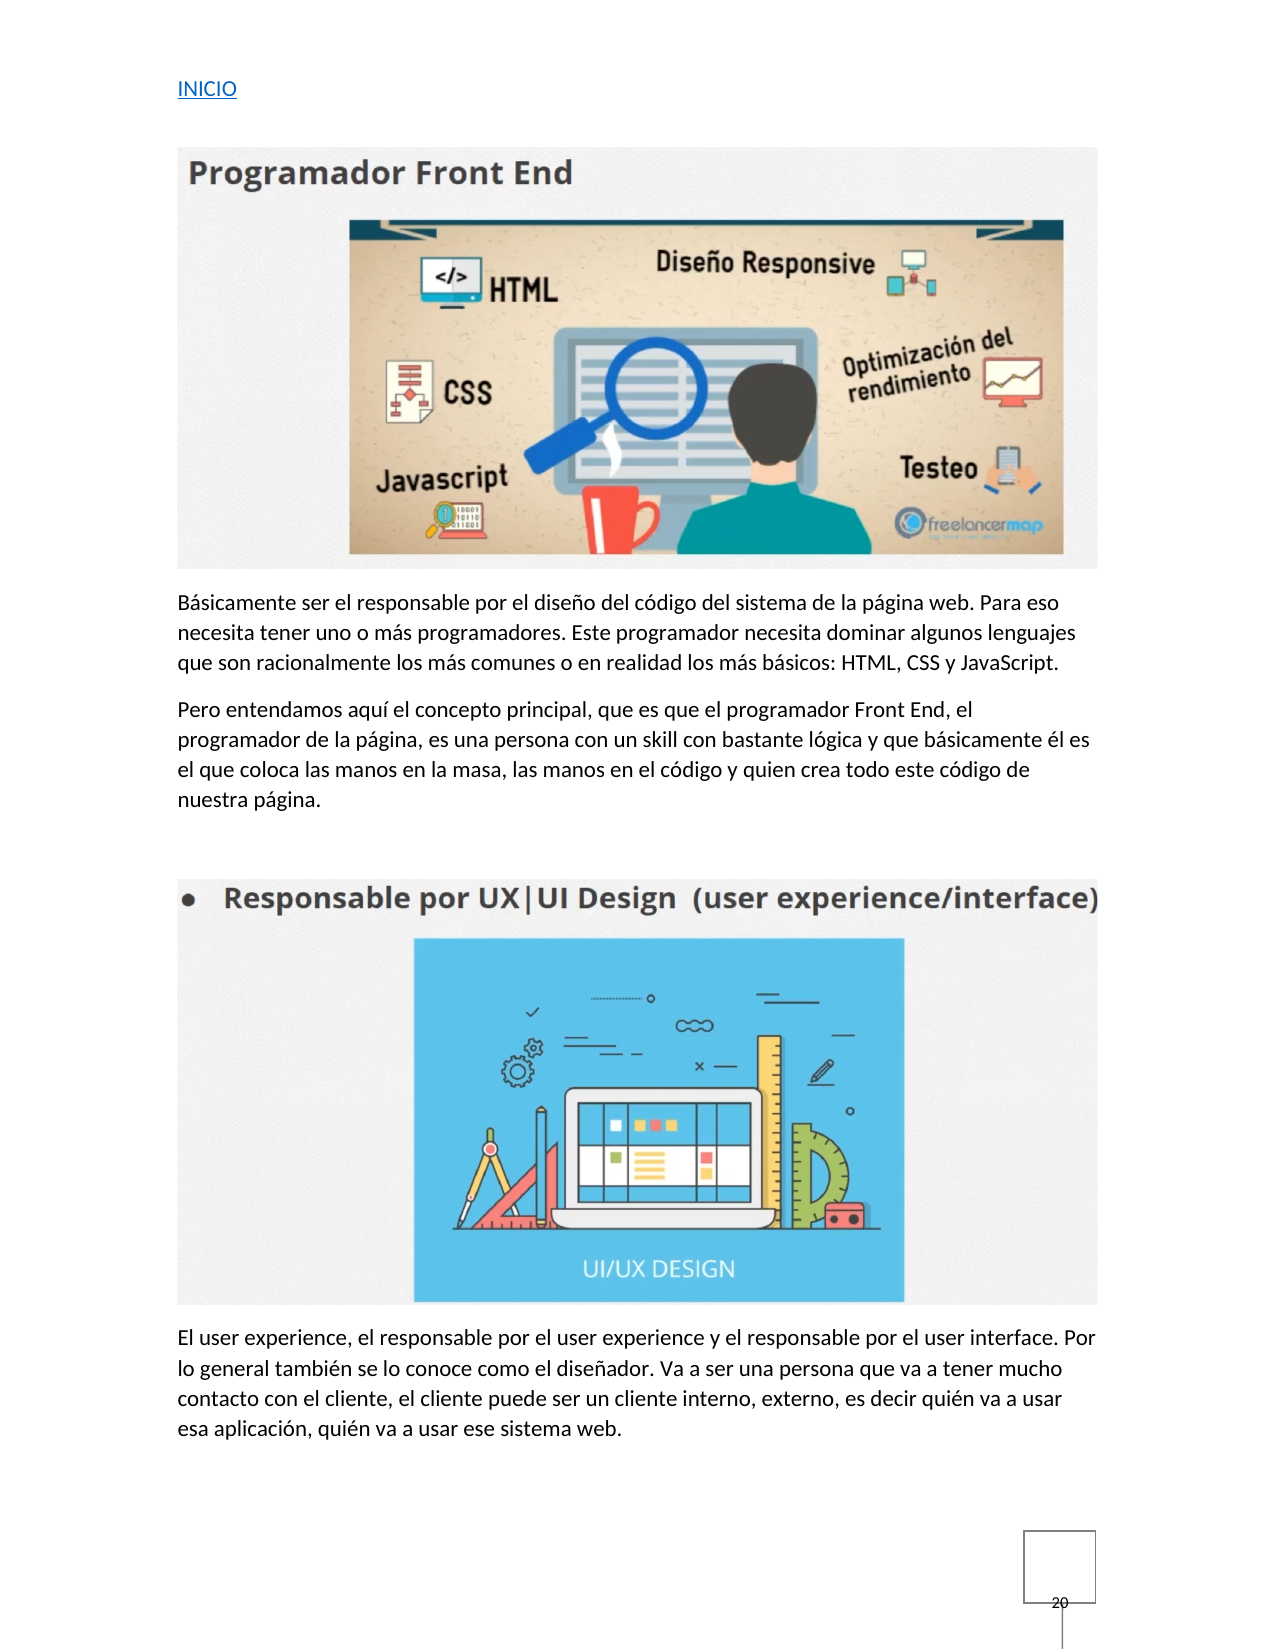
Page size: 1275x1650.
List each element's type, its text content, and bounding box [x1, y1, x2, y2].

picture [177, 879, 1098, 1305]
picture [177, 147, 1098, 569]
text Básicamente ser el responsable por el diseño del código del sistema de la página web. Para eso necesita tener uno o más programadores. Este programador necesita dominar algunos lenguajes que son racionalmente los más comunes o en realidad los más básicos: HTML, CSS y JavaScript. [177, 588, 1098, 676]
text El user experience, el responsable por el user experience y el responsable por el user interface. Por lo general también se lo conoce como el diseñador. Va a ser una persona que va a tener mucho contacto con el cliente, el cliente puede ser un cliente interno, externo, es decir quién va a usar esa aplicación, quién va a usar ese sistema web. [177, 1323, 1098, 1442]
text Pero entendamos aquí el concepto principal, que es que el programador Front End, el programador de la página, es una persona con un skill con bastante lógica y que básicamente él es el que coloca las manos en la masa, las manos en el código y quien crea todo este código de nuestra página. [177, 695, 1098, 813]
